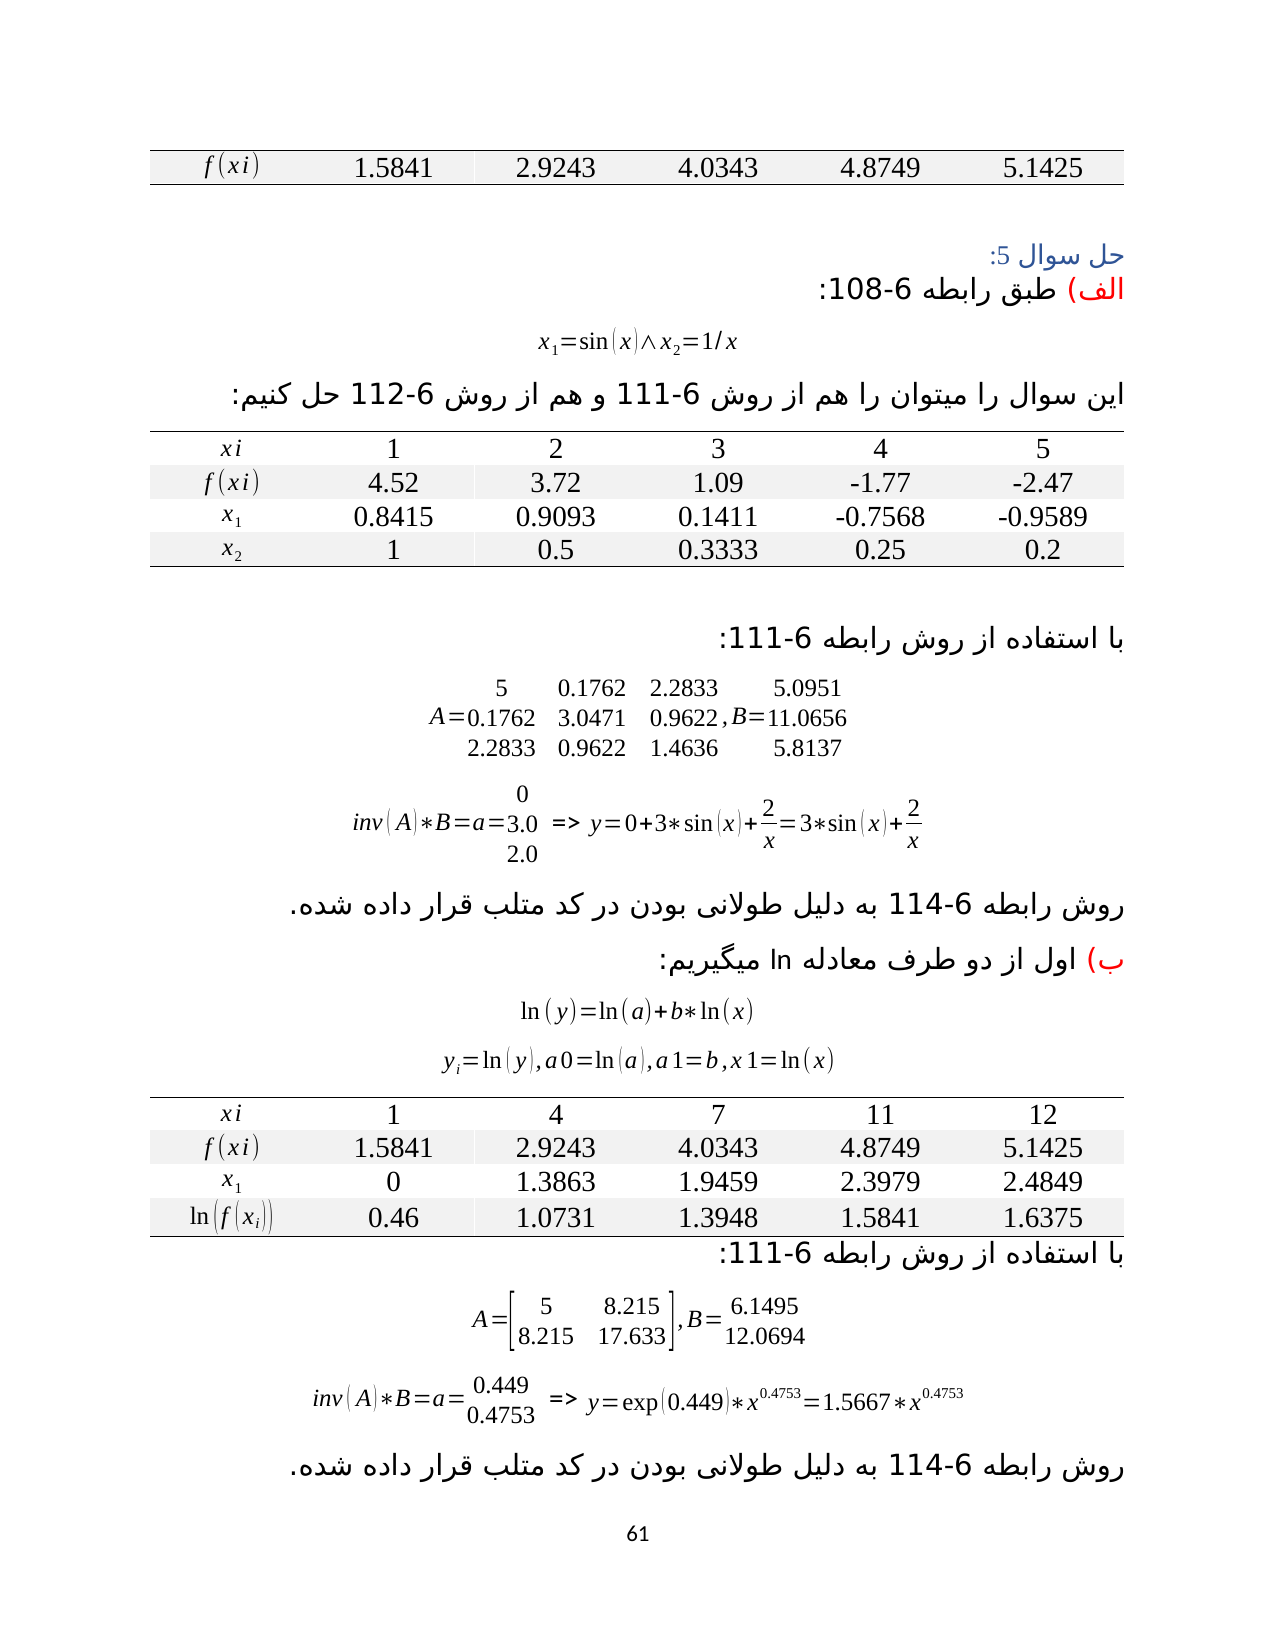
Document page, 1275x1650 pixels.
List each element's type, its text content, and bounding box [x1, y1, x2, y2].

table_cell [150, 465, 312, 499]
table_header 4 [475, 1098, 637, 1130]
table_cell 4.8749 [799, 151, 962, 183]
table_cell 3.72 [475, 465, 637, 499]
table_cell 0.3333 [637, 532, 799, 566]
text ب) اول از دو طرف معادله ln میگیریم: [150, 941, 1125, 976]
text => [150, 781, 1125, 868]
table_header 5 [962, 432, 1124, 465]
table_header 2 [475, 432, 637, 465]
table_cell [150, 1164, 312, 1197]
table_cell 4.8749 [799, 1130, 962, 1164]
table_cell -2.47 [962, 465, 1124, 499]
table_cell [150, 532, 312, 566]
table_cell 0.25 [799, 532, 962, 566]
table_header 1 [312, 432, 474, 465]
text => [150, 1372, 1125, 1429]
table_cell -1.77 [799, 465, 962, 499]
text الف) طبق رابطه 6-108: [150, 273, 1125, 307]
table_header 11 [799, 1098, 962, 1130]
table_header [150, 1098, 312, 1130]
table_header 3 [637, 432, 799, 465]
table_cell 4.52 [312, 465, 474, 499]
text با استفاده از روش رابطه 6-111: [150, 1237, 1125, 1271]
table_cell 1.6375 [962, 1198, 1124, 1236]
table_cell 1.5841 [312, 1130, 474, 1164]
table_cell -0.7568 [799, 499, 962, 532]
table_cell 2.3979 [799, 1164, 962, 1197]
table_cell 2.4849 [962, 1164, 1124, 1197]
table_header 1 [312, 1098, 474, 1130]
text روش رابطه 6-114 به دلیل طولانی بودن در کد متلب قرار داده شده. [150, 1449, 1125, 1483]
table_cell 1 [312, 532, 474, 566]
table_cell 0.46 [312, 1198, 474, 1236]
table_cell [150, 151, 312, 183]
table_cell 2.9243 [475, 151, 637, 183]
table_cell [150, 1130, 312, 1164]
table_cell 2.9243 [475, 1130, 637, 1164]
table_cell [150, 1198, 312, 1236]
table_cell 4.0343 [637, 1130, 799, 1164]
text روش رابطه 6-114 به دلیل طولانی بودن در کد متلب قرار داده شده. [150, 887, 1125, 921]
table_cell 1.0731 [475, 1198, 637, 1236]
table_cell 0 [312, 1164, 474, 1197]
subtitle حل سوال 5: [150, 239, 1125, 270]
table_cell 1.3948 [637, 1198, 799, 1236]
table_cell 4.0343 [637, 151, 799, 183]
table_header 7 [637, 1098, 799, 1130]
table_cell 5.1425 [962, 151, 1124, 183]
table_cell 1.09 [637, 465, 799, 499]
table_cell 0.5 [475, 532, 637, 566]
table_cell 0.9093 [475, 499, 637, 532]
table_header [150, 432, 312, 465]
table_cell 5.1425 [962, 1130, 1124, 1164]
table_cell 0.2 [962, 532, 1124, 566]
table_cell 1.9459 [637, 1164, 799, 1197]
table_cell 0.8415 [312, 499, 474, 532]
table_cell 1.5841 [312, 151, 474, 183]
table_cell 1.5841 [799, 1198, 962, 1236]
table_cell [150, 499, 312, 532]
table_header 4 [799, 432, 962, 465]
text با استفاده از روش رابطه 6-111: [150, 621, 1125, 655]
text این سوال را میتوان را هم از روش 6-111 و هم از روش 6-112 حل کنیم: [150, 378, 1125, 412]
table_header 12 [962, 1098, 1124, 1130]
table_cell 0.1411 [637, 499, 799, 532]
table_cell 1.3863 [475, 1164, 637, 1197]
table_cell -0.9589 [962, 499, 1124, 532]
